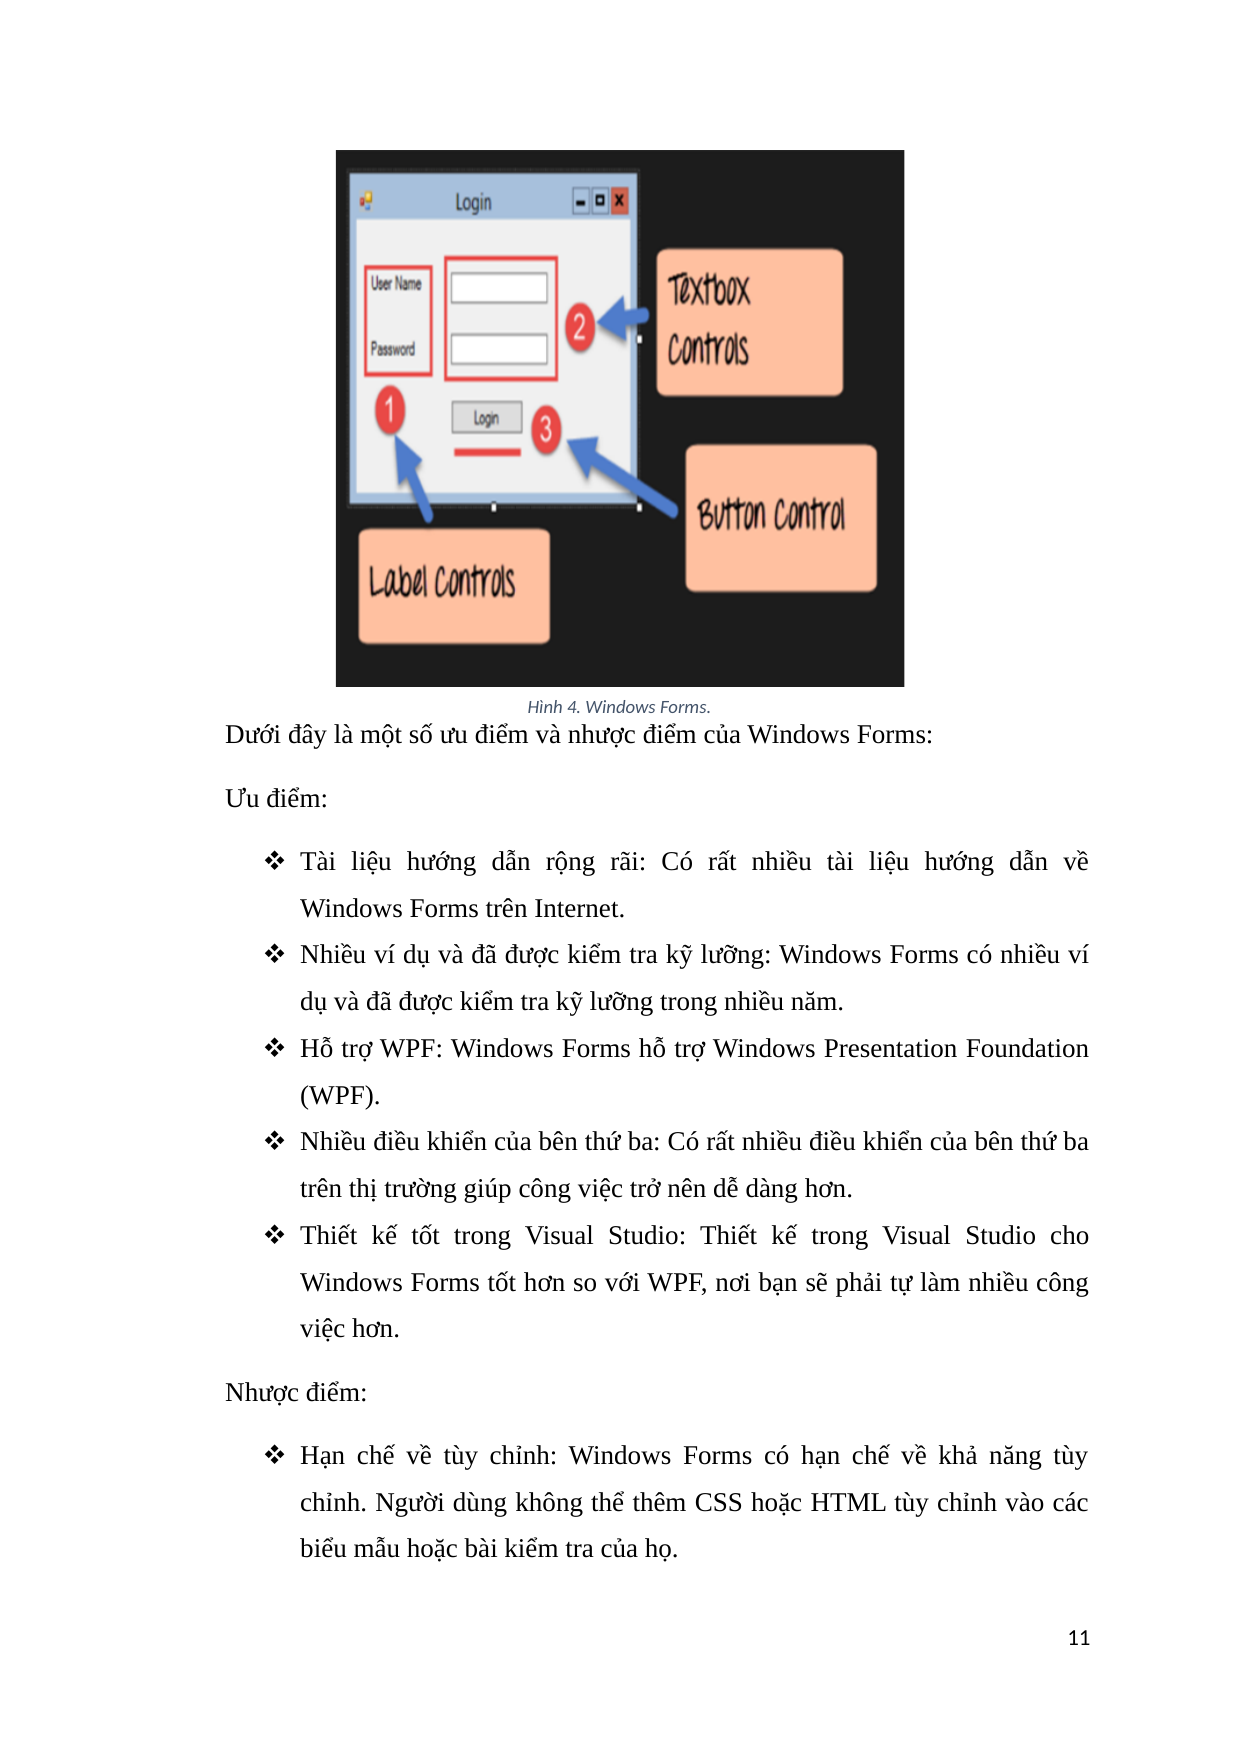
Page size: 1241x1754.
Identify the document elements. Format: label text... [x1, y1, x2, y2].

list Nhiều điều khiển của bên thứ ba: Có rất nhiều điều khiển của bên thứ ba trên thị trường giúp công việc trở nên dễ dàng hơn. [262, 1125, 1090, 1203]
list Nhiều ví dụ và đã được kiểm tra kỹ lưỡng: Windows Forms có nhiều ví dụ và đã được kiểm tra kỹ lưỡng trong nhiều năm. [262, 938, 1090, 1016]
picture [335, 150, 905, 687]
list Hạn chế về tùy chỉnh: Windows Forms có hạn chế về khả năng tùy chỉnh. Người dùng không thể thêm CSS hoặc HTML tùy chỉnh vào các biểu mẫu hoặc bài kiểm tra của họ. [262, 1439, 1090, 1563]
list Tài liệu hướng dẫn rộng rãi: Có rất nhiều tài liệu hướng dẫn về Windows Forms trên Internet. [262, 845, 1090, 923]
list Thiết kế tốt trong Visual Studio: Thiết kế trong Visual Studio cho Windows Forms tốt hơn so với WPF, nơi bạn sẽ phải tự làm nhiều công việc hơn. [262, 1219, 1090, 1343]
text Nhược điểm: [150, 1376, 1090, 1407]
text Ưu điểm: [150, 782, 1090, 813]
list Hỗ trợ WPF: Windows Forms hỗ trợ Windows Presentation Foundation (WPF). [262, 1032, 1090, 1110]
